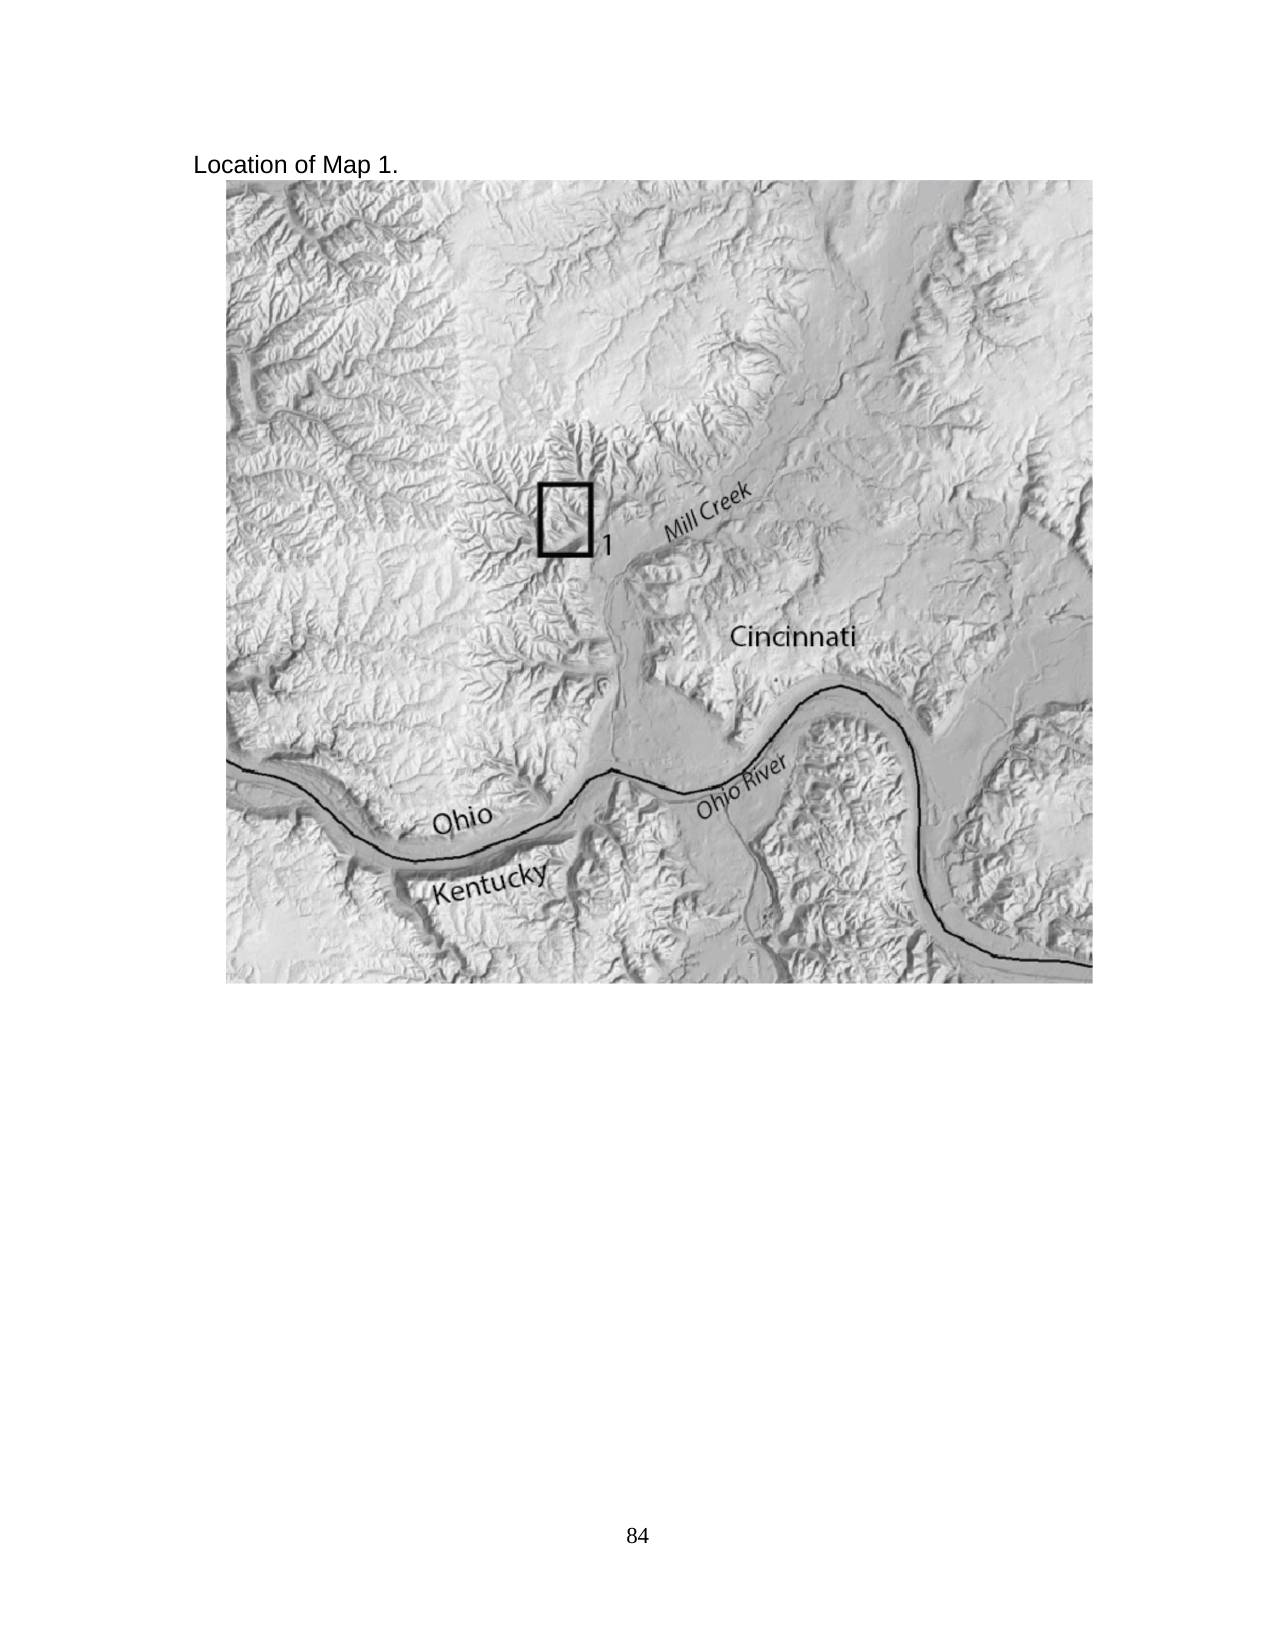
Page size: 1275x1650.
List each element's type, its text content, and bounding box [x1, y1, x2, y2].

text Location of Map 1. [193, 150, 1125, 179]
picture [225, 180, 1093, 984]
